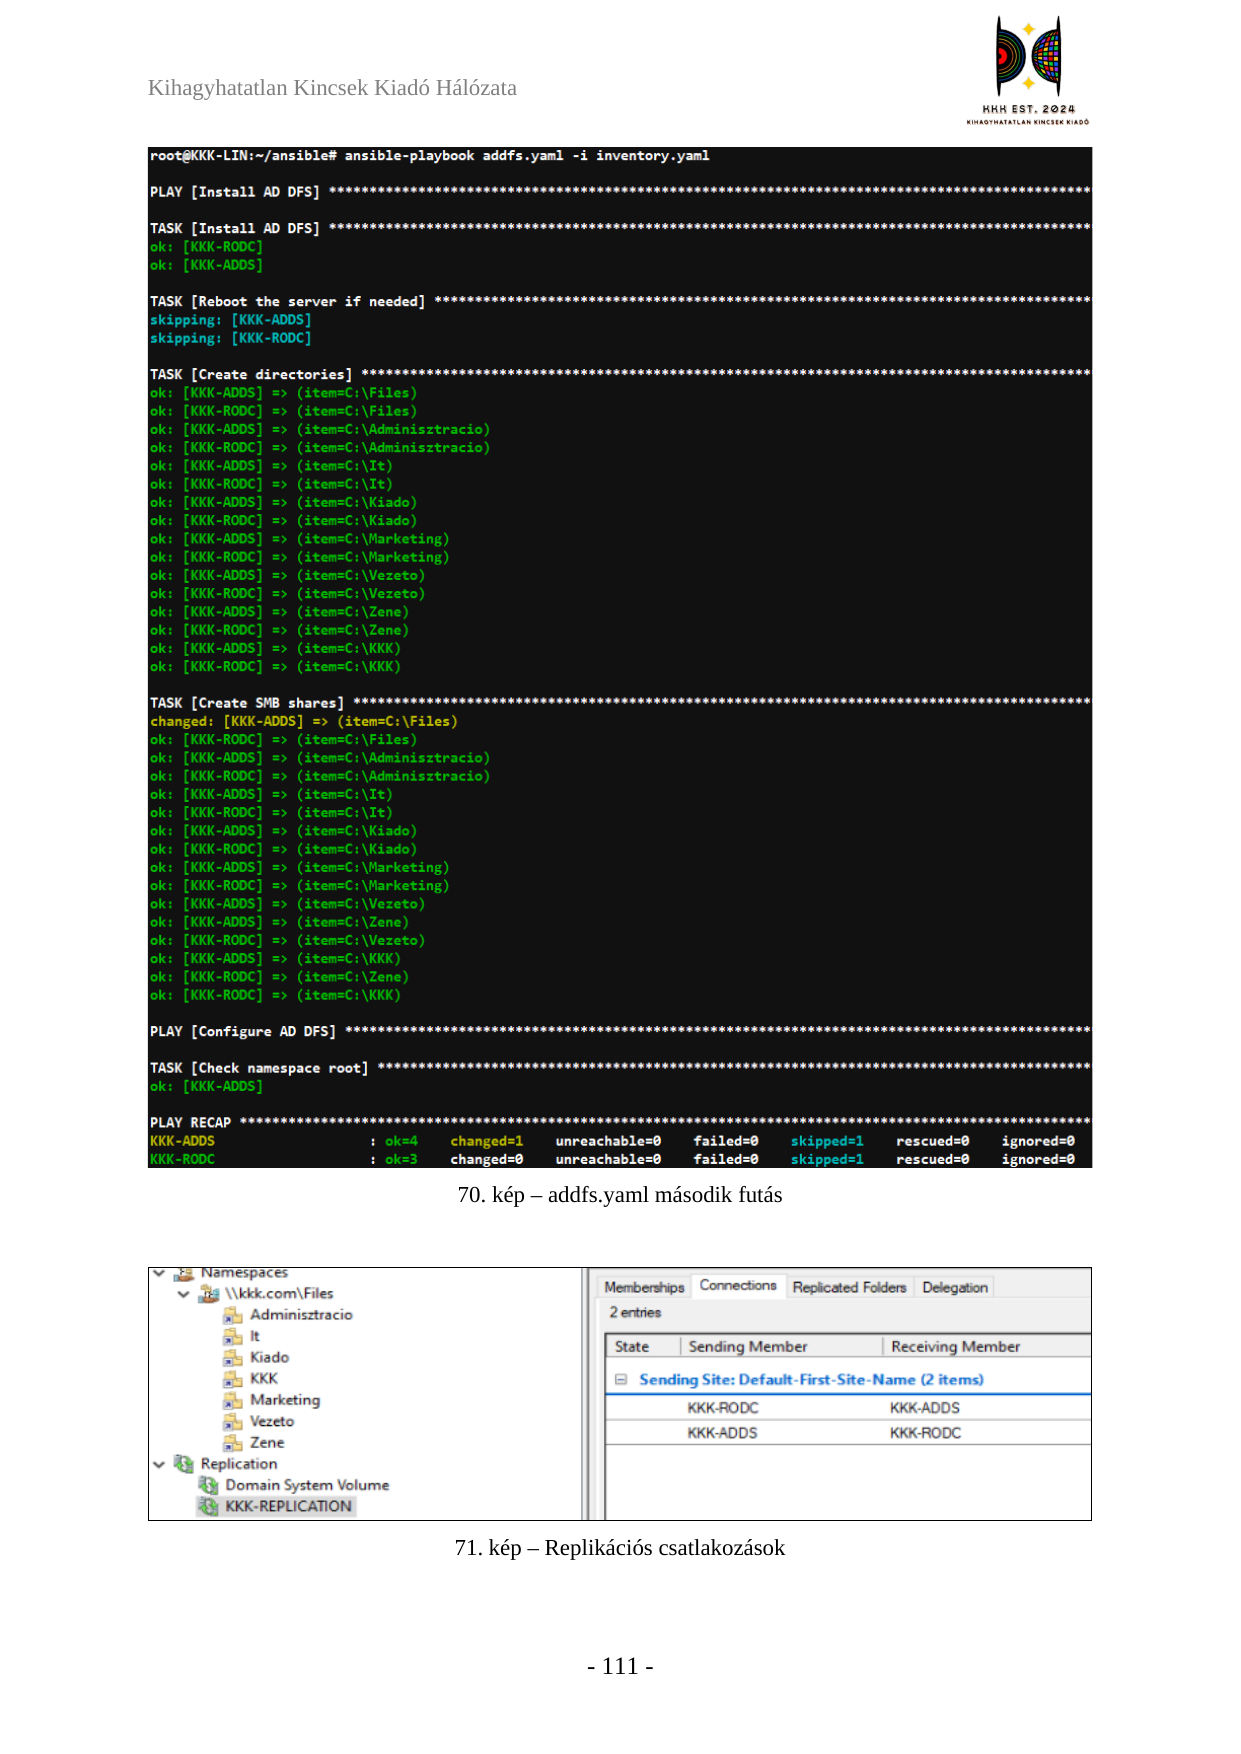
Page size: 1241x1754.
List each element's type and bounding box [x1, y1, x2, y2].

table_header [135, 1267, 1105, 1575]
picture [147, 147, 1093, 1168]
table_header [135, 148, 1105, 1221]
picture [958, 4, 1094, 130]
picture [149, 1268, 1091, 1520]
